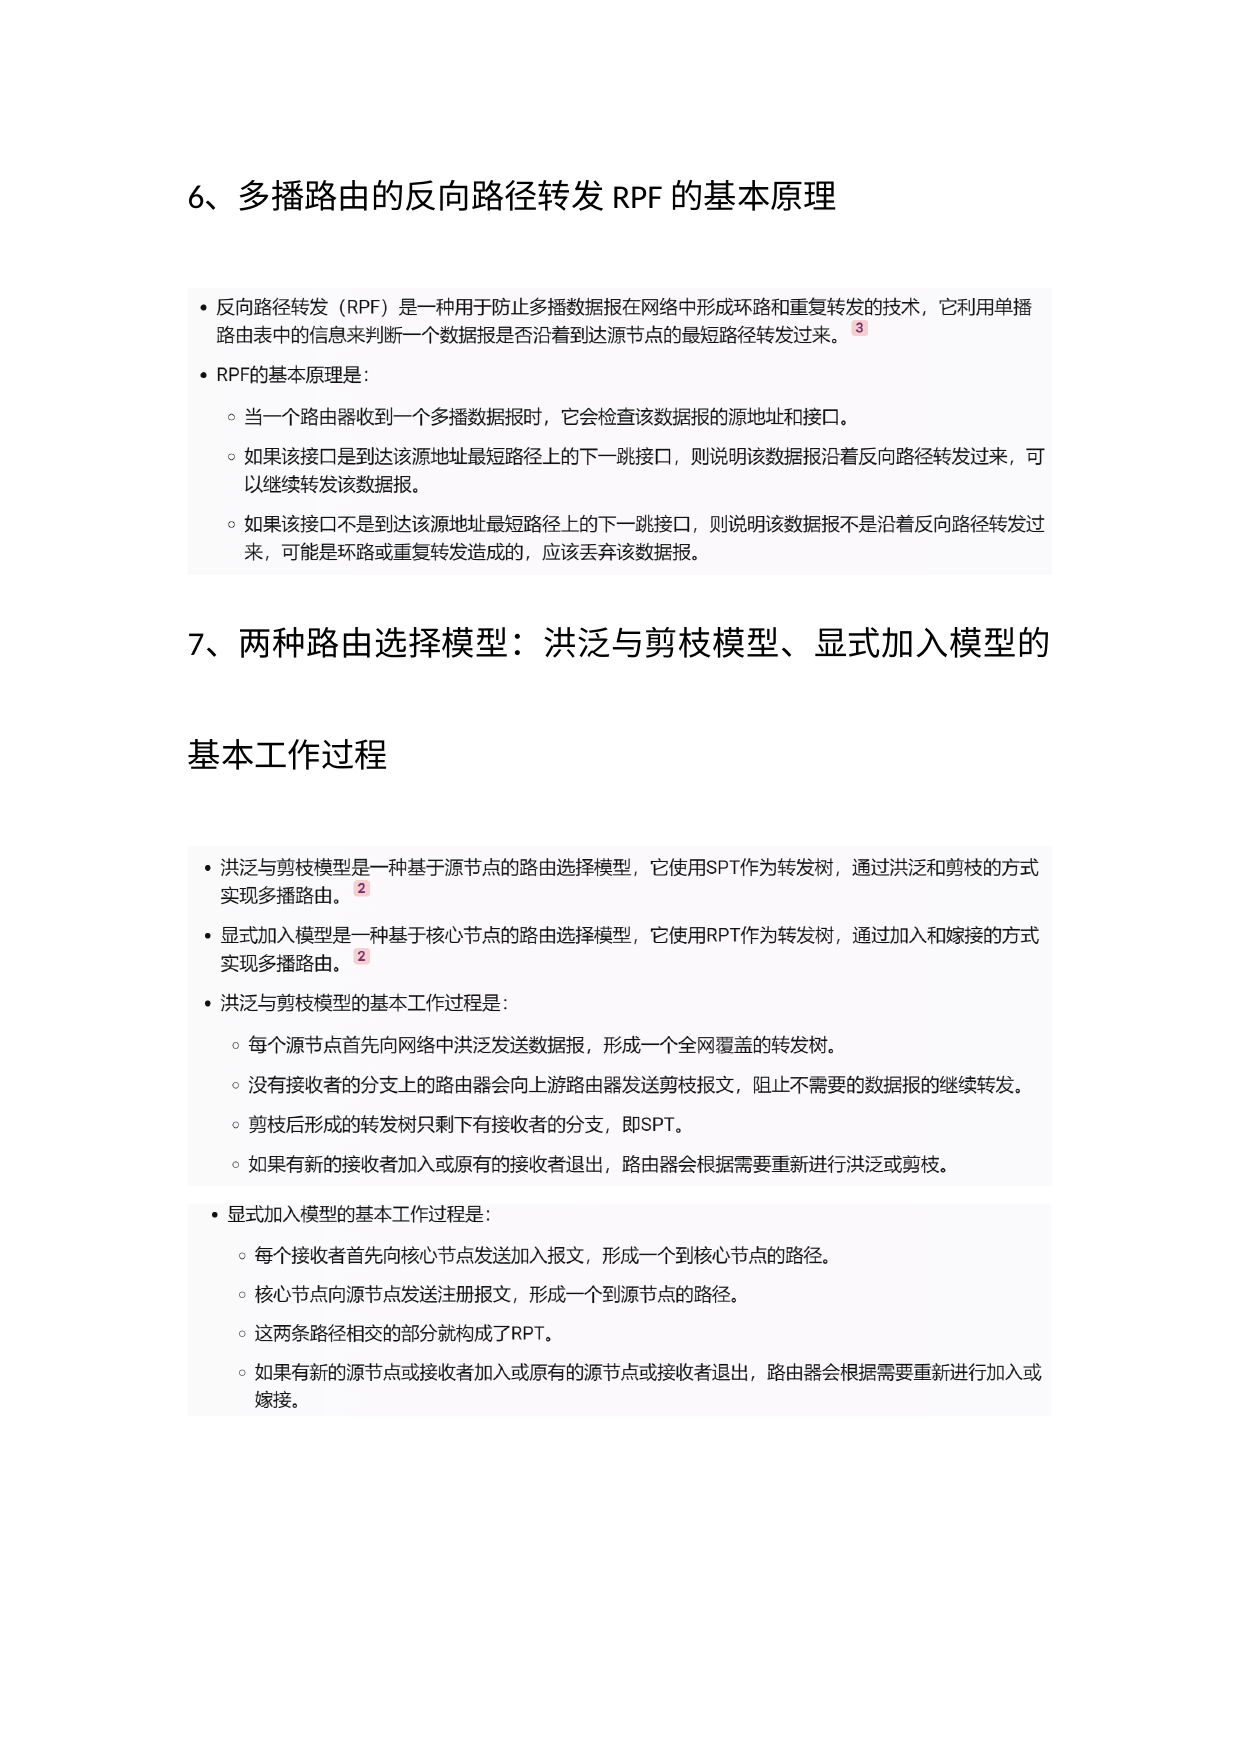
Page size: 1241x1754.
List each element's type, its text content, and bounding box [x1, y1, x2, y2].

picture [187, 1204, 1052, 1416]
picture [187, 288, 1052, 575]
subtitle 6、多播路由的反向路径转发 RPF 的基本原理 [187, 162, 1053, 227]
picture [187, 846, 1053, 1186]
subtitle 7、两种路由选择模型：洪泛与剪枝模型、显式加入模型的基本工作过程 [187, 608, 1053, 785]
